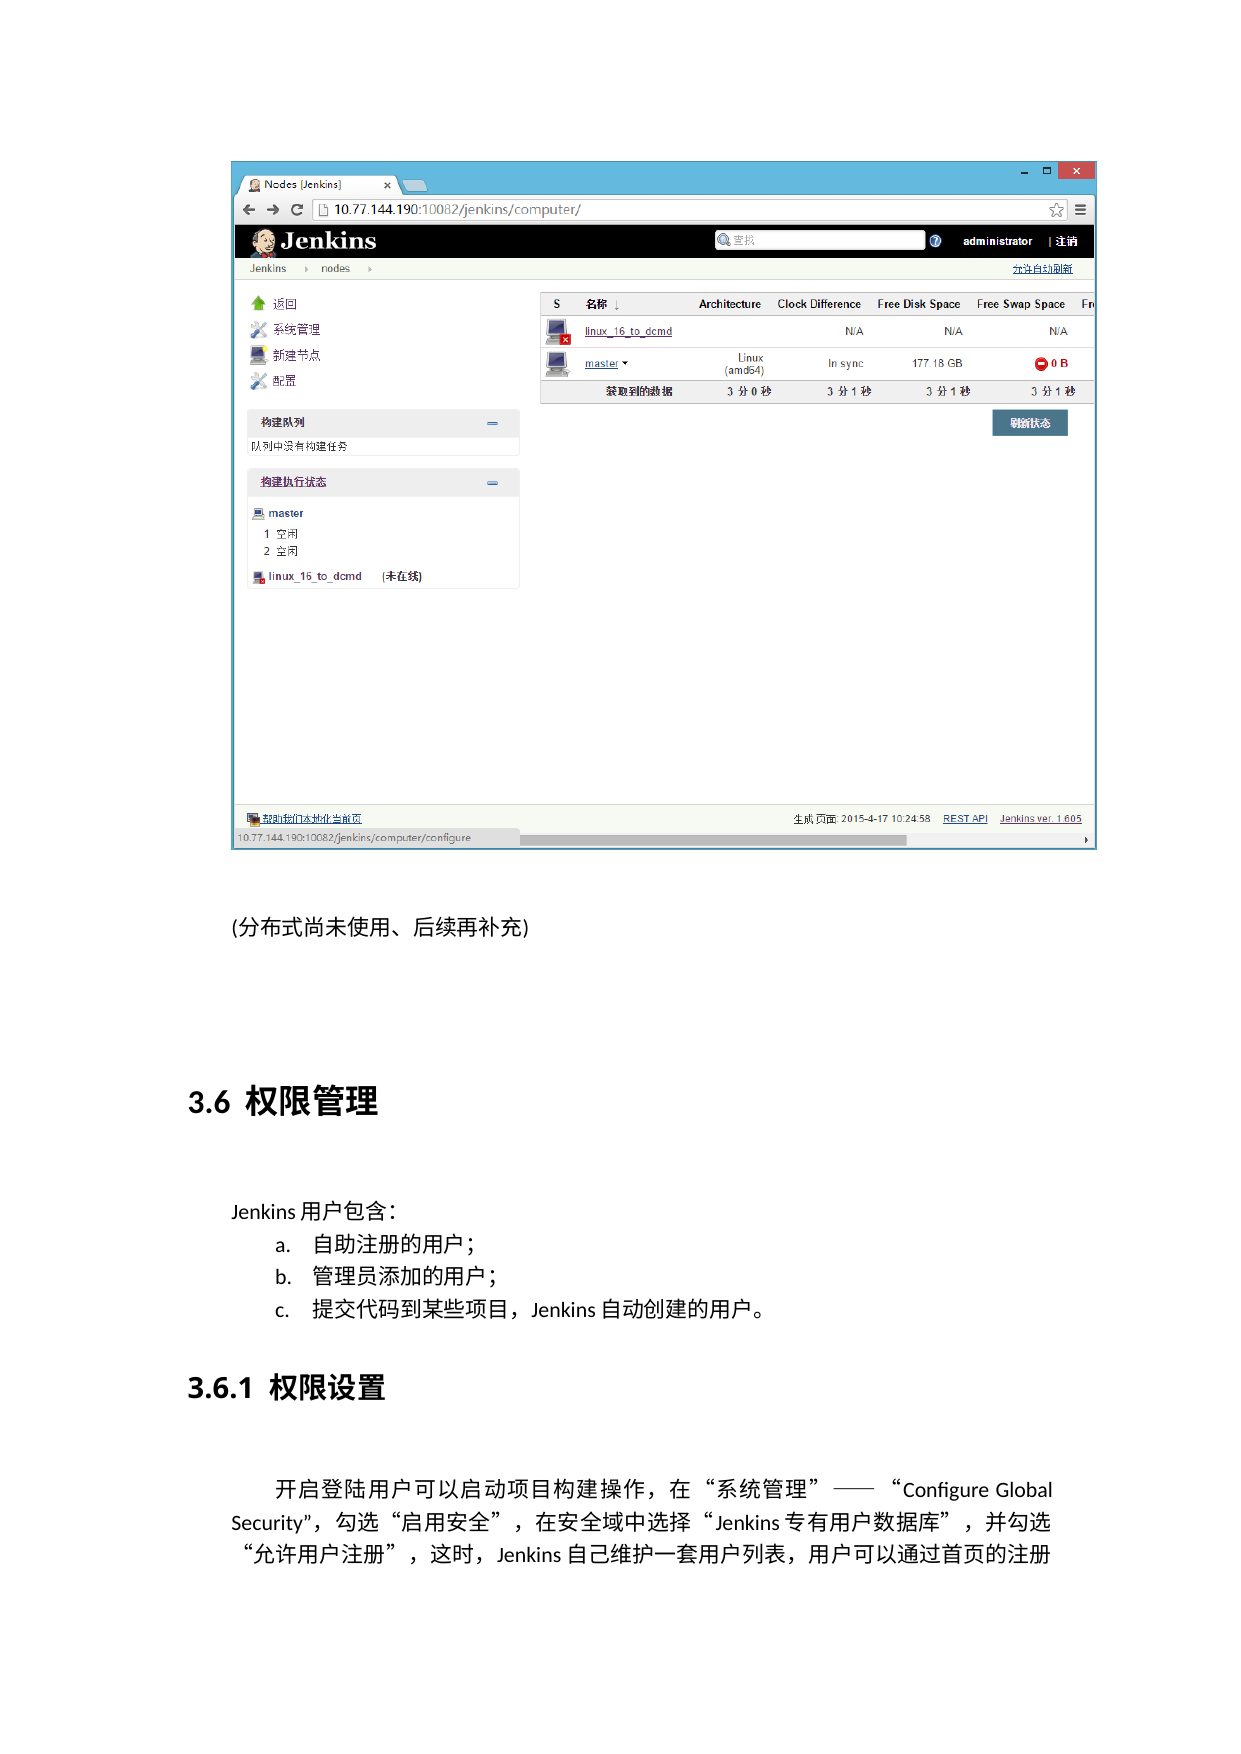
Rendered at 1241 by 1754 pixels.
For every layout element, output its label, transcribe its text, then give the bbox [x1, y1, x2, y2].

list 管理员添加的用户； [275, 1259, 1053, 1291]
list 自助注册的用户； [275, 1226, 1053, 1259]
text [231, 1472, 1053, 1569]
text (分布式尚未使用、后续再补充) [231, 909, 1053, 942]
text Jenkins用户包含： [187, 1194, 1053, 1226]
picture [231, 161, 1097, 850]
list 提交代码到某些项目，Jenkins自动创建的用户。 [275, 1291, 1053, 1324]
subtitle 3.6 权限管理 [187, 1067, 1053, 1132]
subtitle 3.6.1 权限设置 [187, 1353, 1053, 1418]
